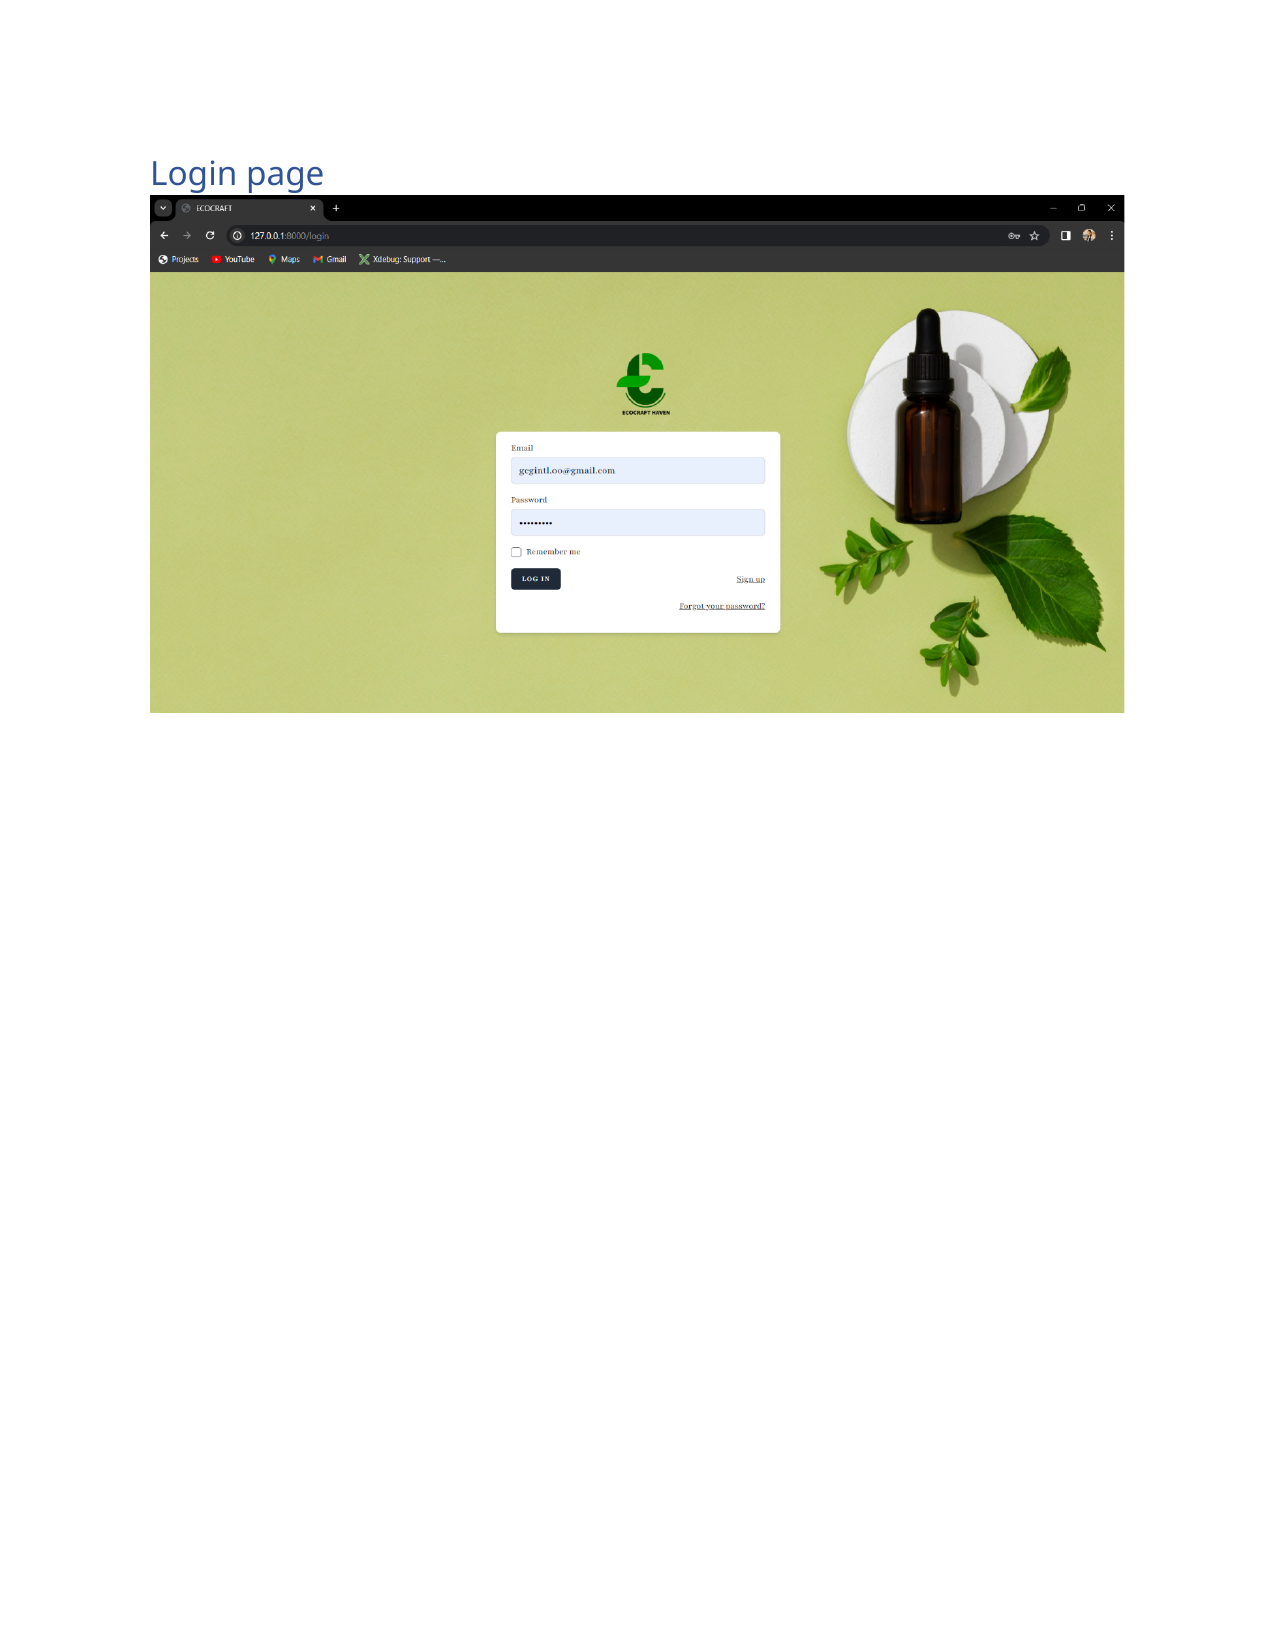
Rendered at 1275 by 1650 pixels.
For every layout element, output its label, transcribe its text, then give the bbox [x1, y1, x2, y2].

picture [150, 195, 1125, 713]
subtitle Login page [150, 150, 1125, 195]
